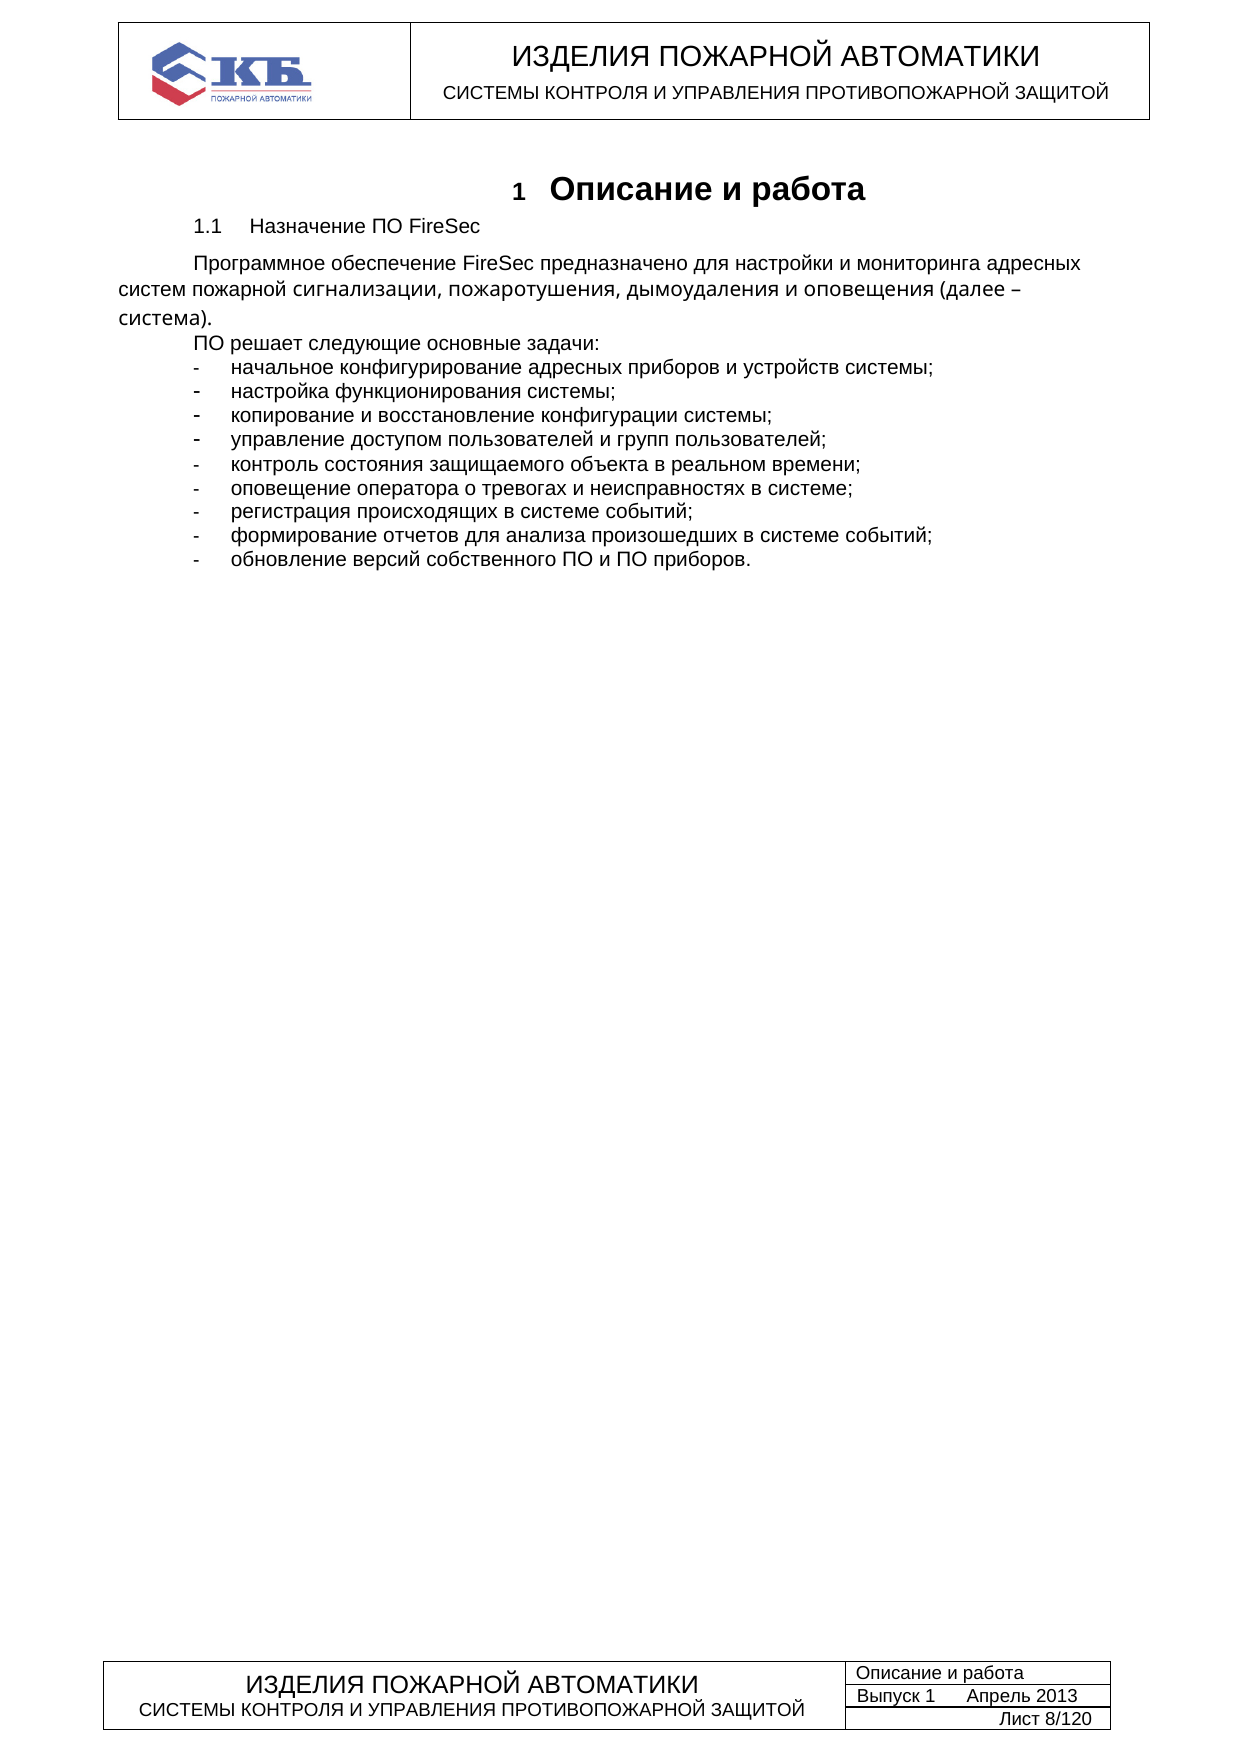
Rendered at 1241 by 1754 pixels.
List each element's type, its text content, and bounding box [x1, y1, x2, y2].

list контроль состояния защищаемого объекта в реальном времени; [118, 451, 1092, 475]
subtitle Описание и работа [512, 169, 1092, 208]
picture [148, 34, 325, 115]
list управление доступом пользователей и групп пользователей; [118, 427, 1092, 451]
list настройка функционирования системы; [118, 379, 1092, 403]
list обновление версий собственного ПО и ПО приборов. [118, 547, 1092, 571]
list начальное конфигурирование адресных приборов и устройств системы; [118, 355, 1092, 379]
list формирование отчетов для анализа произошедших в системе событий; [118, 523, 1092, 547]
list Программное обеспечение FireSec предназначено для настройки и мониторинга адресных систем пожарной сигнализации, пожаротушения, дымоудаления и оповещения (далее – система). [118, 250, 1092, 331]
text ПО решает следующие основные задачи: [118, 331, 1096, 355]
list копирование и восстановление конфигурации системы; [118, 403, 1092, 427]
list регистрация происходящих в системе событий; [118, 499, 1092, 523]
list оповещение оператора о тревогах и неисправностях в системе; [118, 475, 1092, 499]
list Назначение ПО FireSec [118, 214, 1092, 238]
